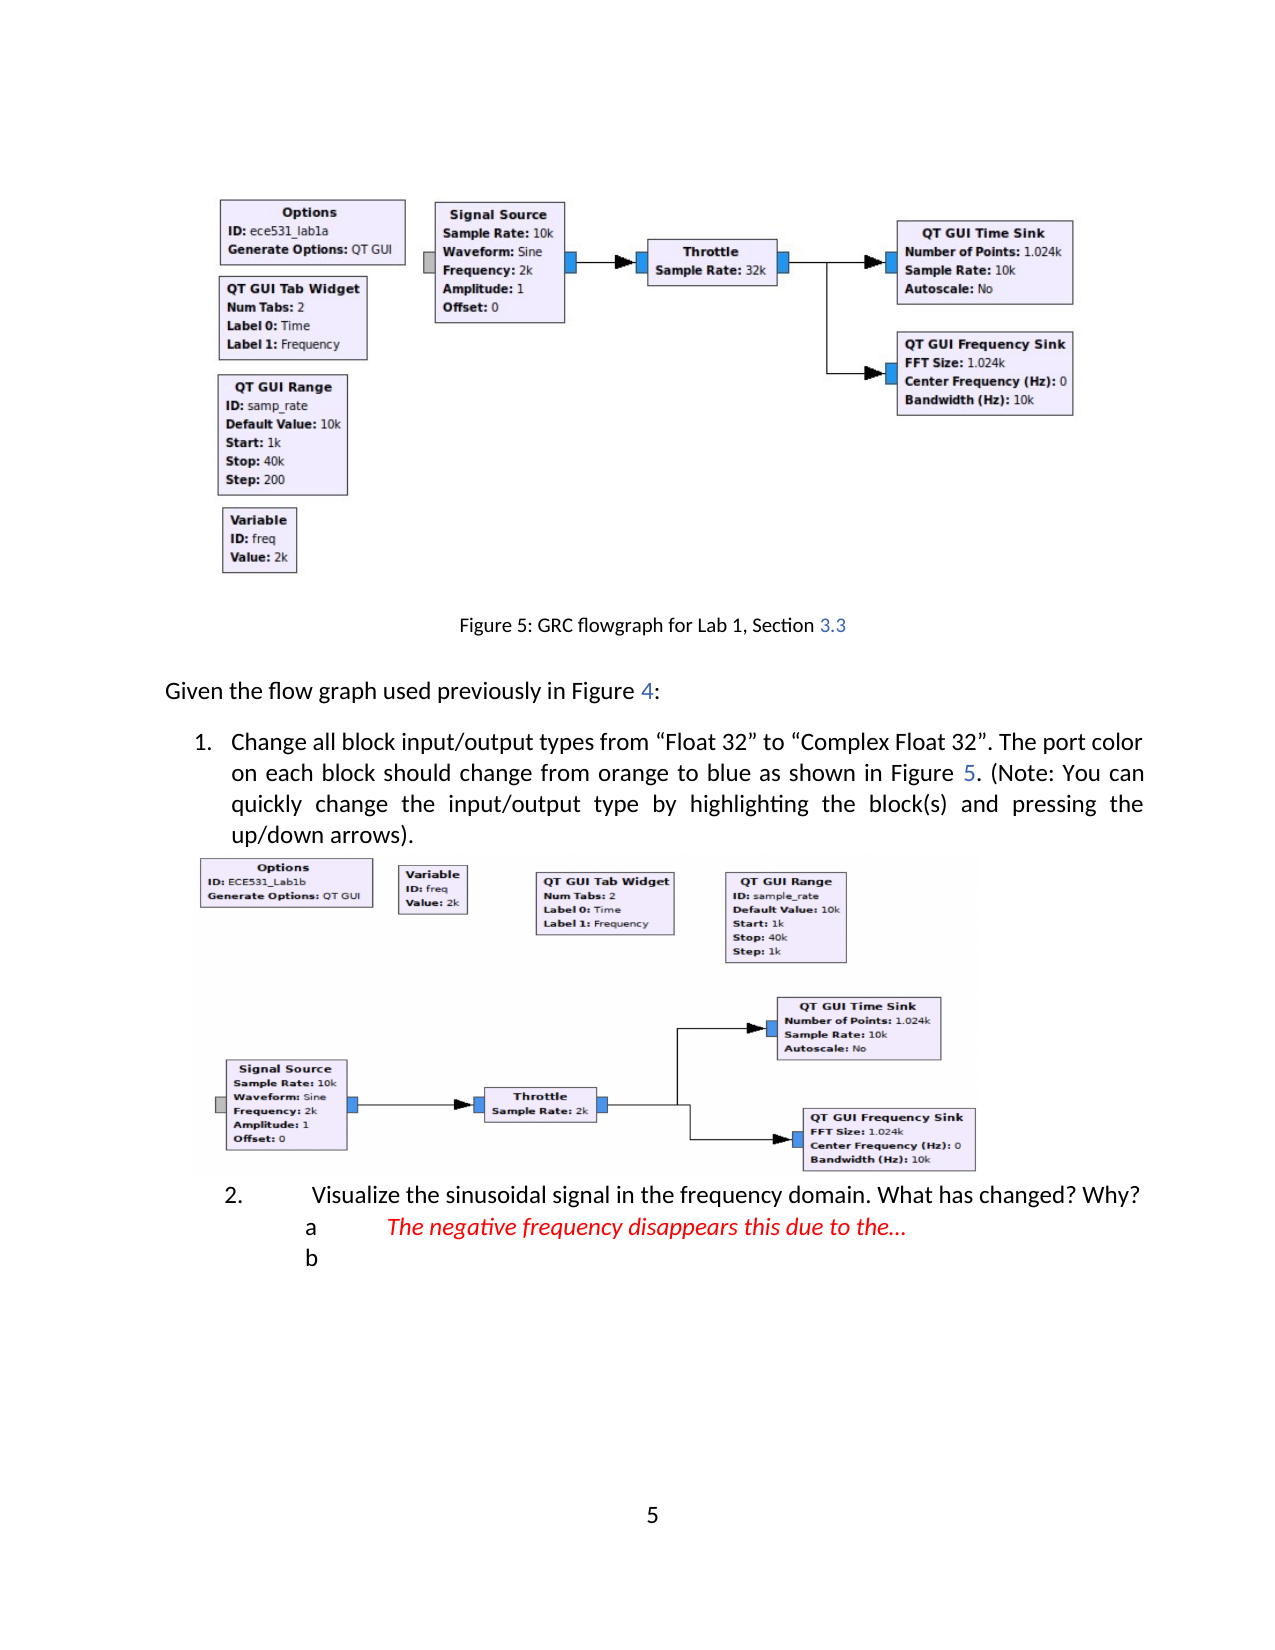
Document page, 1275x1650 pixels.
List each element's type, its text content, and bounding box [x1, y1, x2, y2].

list Visualize the sinusoidal signal in the frequency domain. What has changed? Why? [224, 1179, 1145, 1210]
text Given the flow graph used previously in Figure 4: [165, 675, 1145, 705]
list The negative frequency disappears this due to the… [305, 1211, 1145, 1241]
picture [193, 853, 981, 1177]
text Figure 5: GRC flowgraph for Lab 1, Section 3.3 [162, 612, 1143, 637]
picture [213, 188, 1092, 586]
list Change all block input/output types from “Float 32” to “Complex Float 32”. The port color on each block should change from orange to blue as shown in Figure 5. (Note: You can quickly change the input/output type by highlighting the block(s) and pressing the up/down arrows). [193, 726, 1145, 850]
